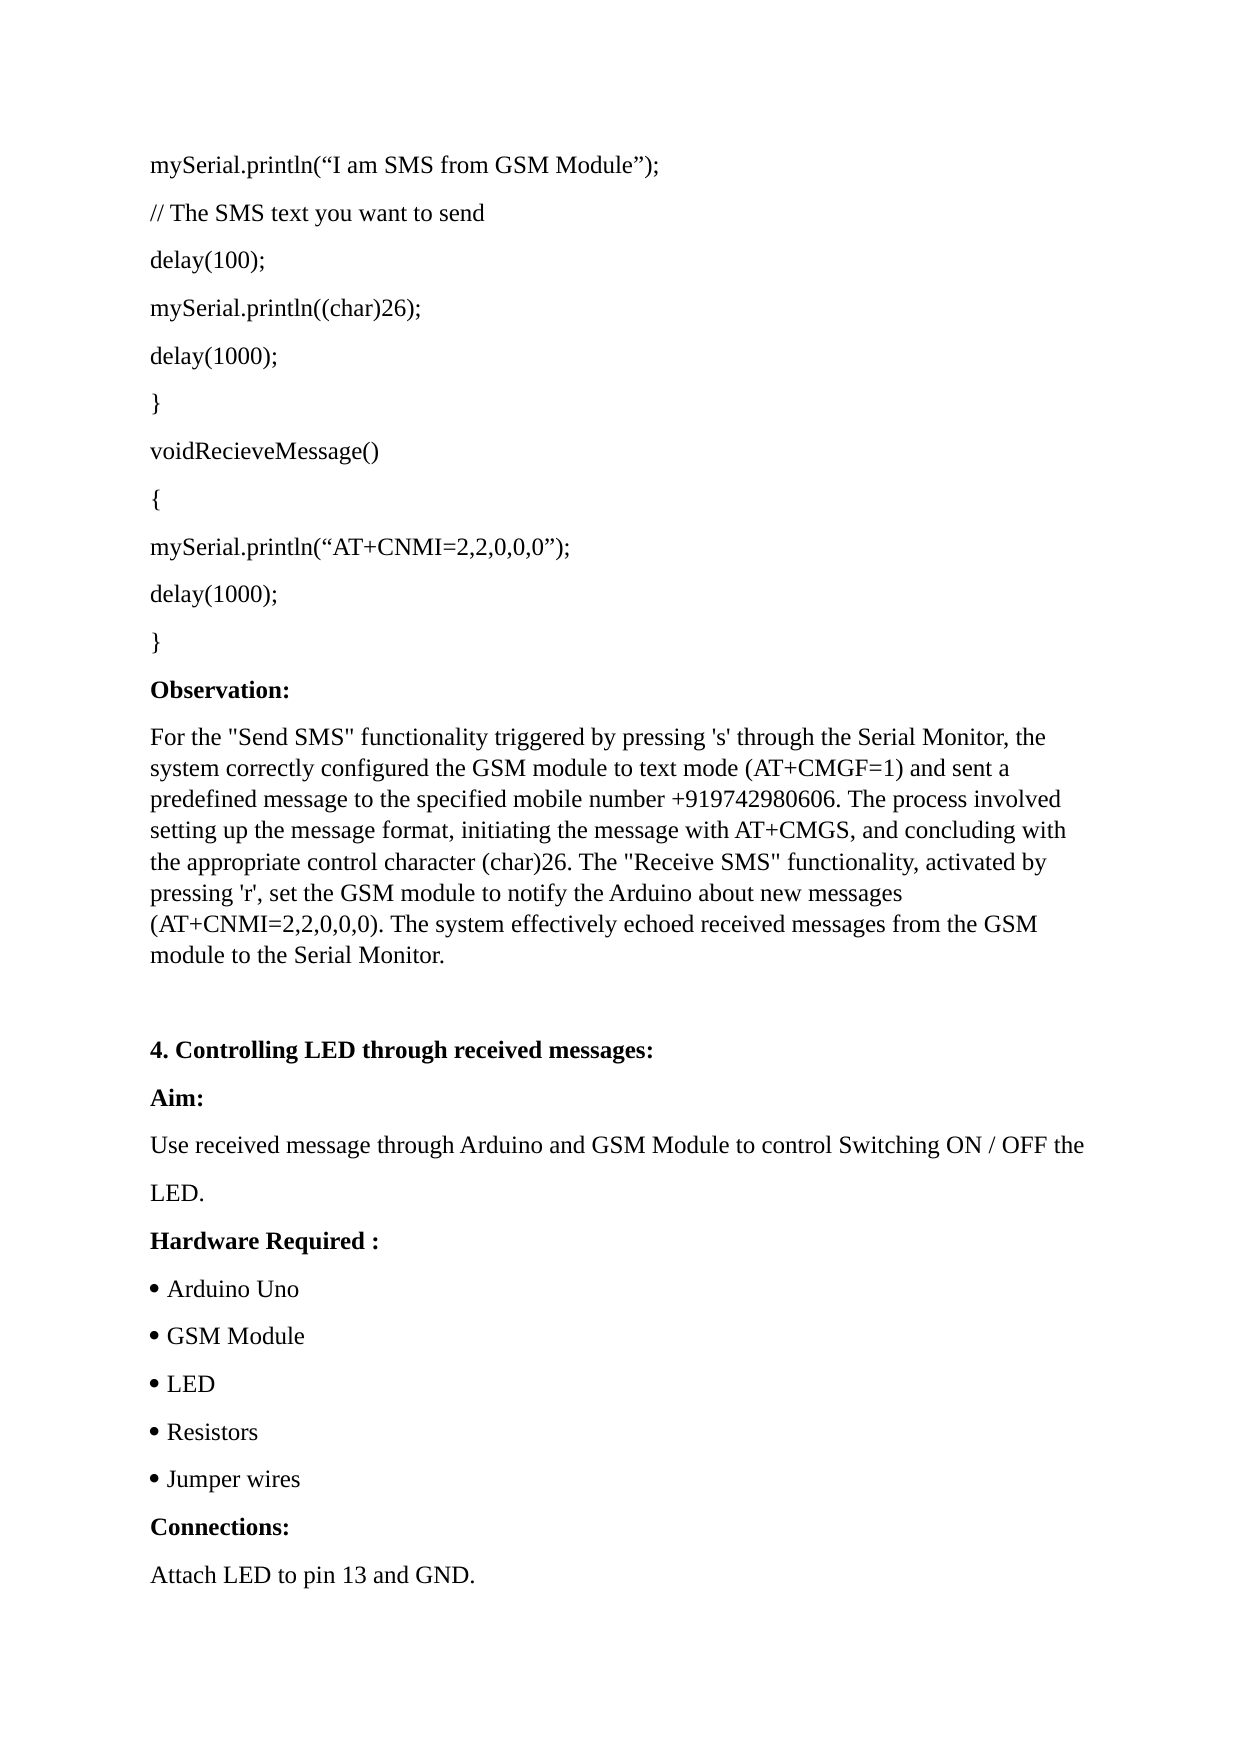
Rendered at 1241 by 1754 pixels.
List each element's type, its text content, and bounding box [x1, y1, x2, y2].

text delay(1000); [150, 341, 1090, 369]
text } [150, 388, 1090, 417]
text LED. [150, 1178, 1090, 1207]
text Observation: [150, 675, 1090, 703]
text Use received message through Arduino and GSM Module to control Switching ON / OFF the [150, 1131, 1090, 1159]
text Resistors [150, 1417, 1090, 1446]
text Jumper wires [150, 1464, 1090, 1493]
text LED [150, 1369, 1090, 1398]
text Aim: [150, 1083, 1090, 1112]
text } [150, 627, 1090, 656]
text delay(100); [150, 245, 1090, 274]
text mySerial.println(“I am SMS from GSM Module”); [150, 150, 1090, 179]
text delay(1000); [150, 579, 1090, 608]
text Connections: [150, 1512, 1090, 1541]
text Hardware Required : [150, 1226, 1090, 1255]
text For the "Send SMS" functionality triggered by pressing 's' through the Serial Monitor, the system correctly configured the GSM module to text mode (AT+CMGF=1) and sent a predefined message to the specified mobile number +919742980606. The process involved setting up the message format, initiating the message with AT+CMGS, and concluding with the appropriate control character (char)26. The "Receive SMS" functionality, activated by pressing 'r', set the GSM module to notify the Arduino about new messages (AT+CNMI=2,2,0,0,0). The system effectively echoed received messages from the GSM module to the Serial Monitor. [150, 722, 1090, 968]
text mySerial.println(“AT+CNMI=2,2,0,0,0”); [150, 532, 1090, 560]
text Arduino Uno [150, 1274, 1090, 1302]
text // The SMS text you want to send [150, 198, 1090, 226]
text voidRecieveMessage() [150, 436, 1090, 465]
text 4. Controlling LED through received messages: [150, 1035, 1090, 1064]
text mySerial.println((char)26); [150, 293, 1090, 322]
text Attach LED to pin 13 and GND. [150, 1560, 1090, 1589]
text { [150, 484, 1090, 513]
text GSM Module [150, 1321, 1090, 1350]
